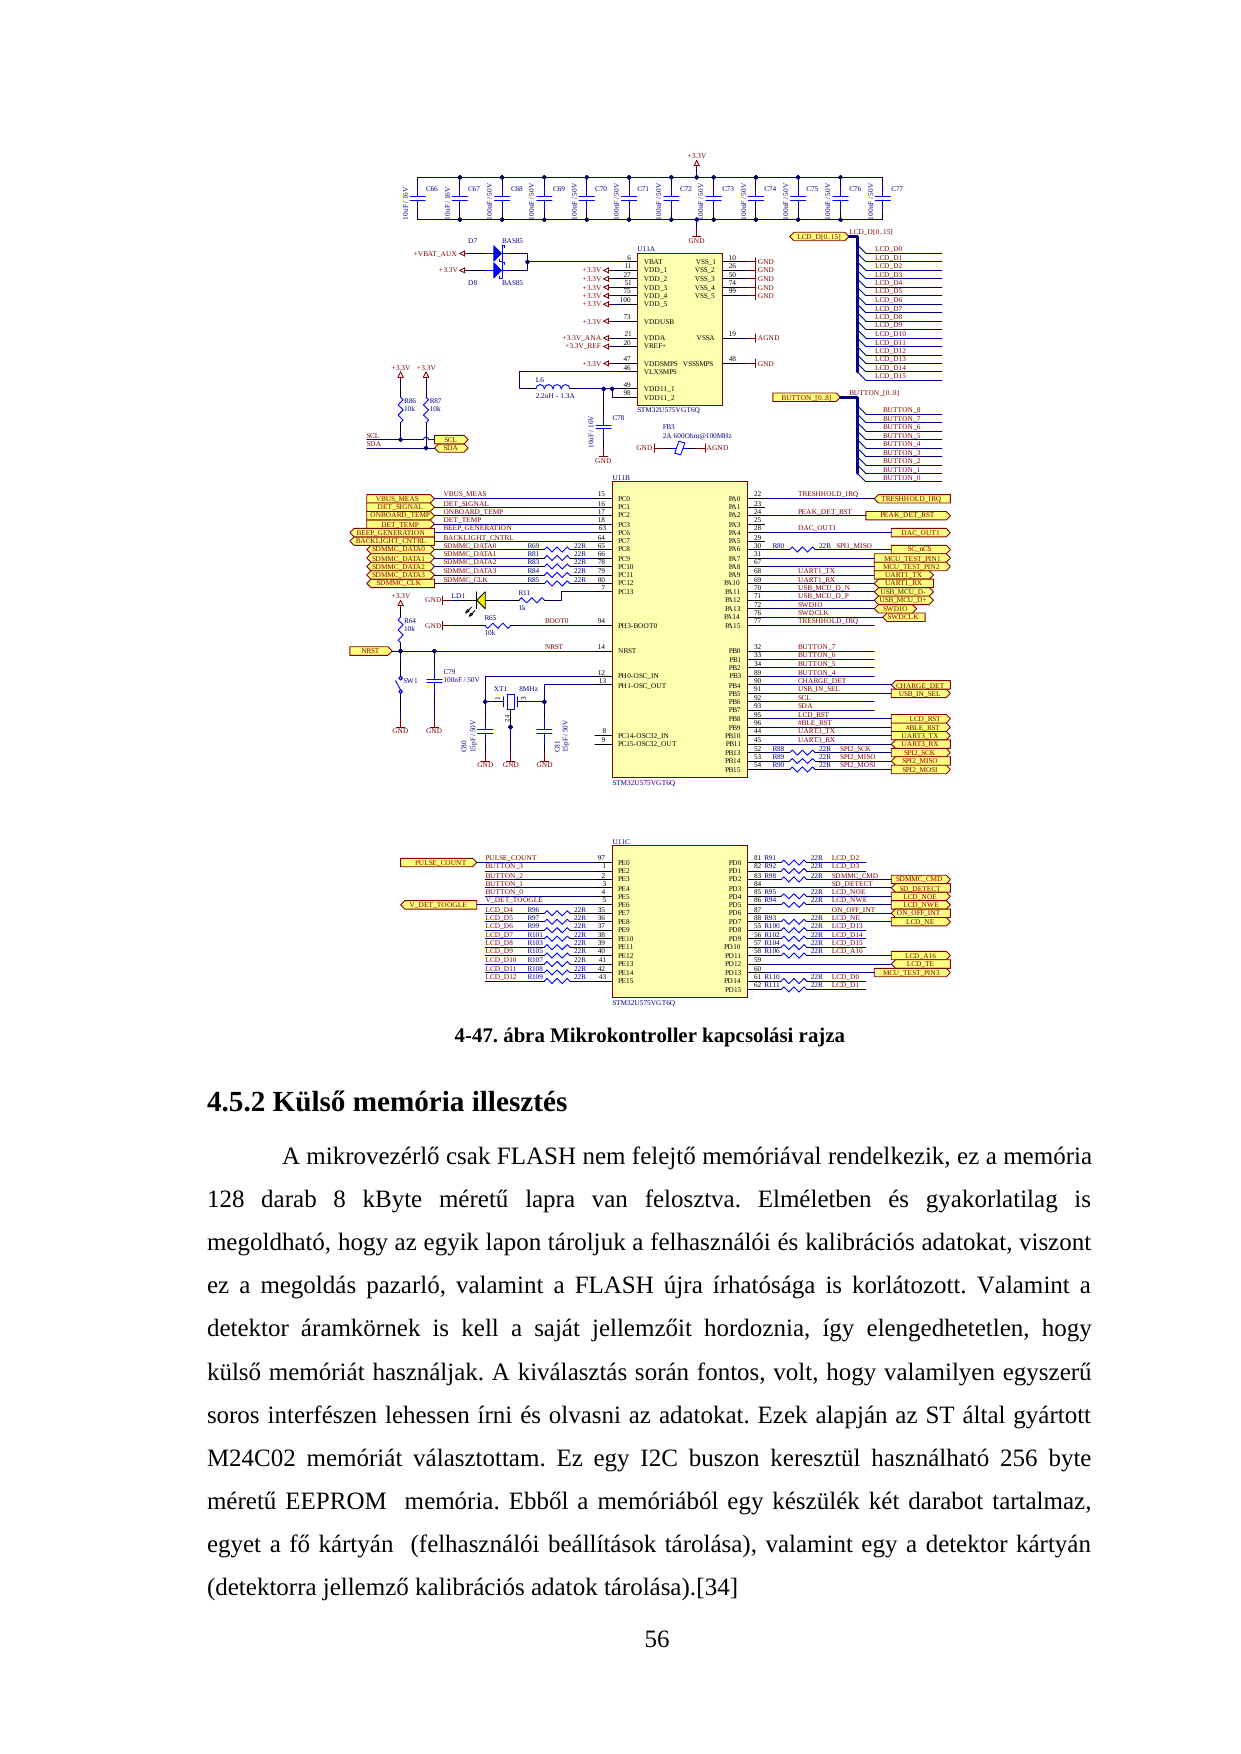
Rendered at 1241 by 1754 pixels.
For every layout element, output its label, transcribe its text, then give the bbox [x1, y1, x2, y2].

text A mikrovezérlő csak FLASH nem felejtő memóriával rendelkezik, ez a memória 128 darab 8 kByte méretű lapra van felosztva. Elméletben és gyakorlatilag is megoldható, hogy az egyik lapon tároljuk a felhasználói és kalibrációs adatokat, viszont ez a megoldás pazarló, valamint a FLASH újra írhatósága is korlátozott. Valamint a detektor áramkörnek is kell a saját jellemzőit hordoznia, így elengedhetetlen, hogy külső memóriát használjak. A kiválasztás során fontos, volt, hogy valamilyen egyszerű soros interfészen lehessen írni és olvasni az adatokat. Ezek alapján az ST által gyártott M24C02 memóriát választottam. Ez egy I2C buszon keresztül használható 256 byte méretű EEPROM memória. Ebből a memóriából egy készülék két darabot tartalmaz, egyet a fő kártyán (felhasználói beállítások tárolása), valamint egy a detektor kártyán (detektorra jellemző kalibrációs adatok tárolása).[34] [207, 1141, 1092, 1601]
subtitle Külső memória illesztés [207, 1084, 1092, 1118]
